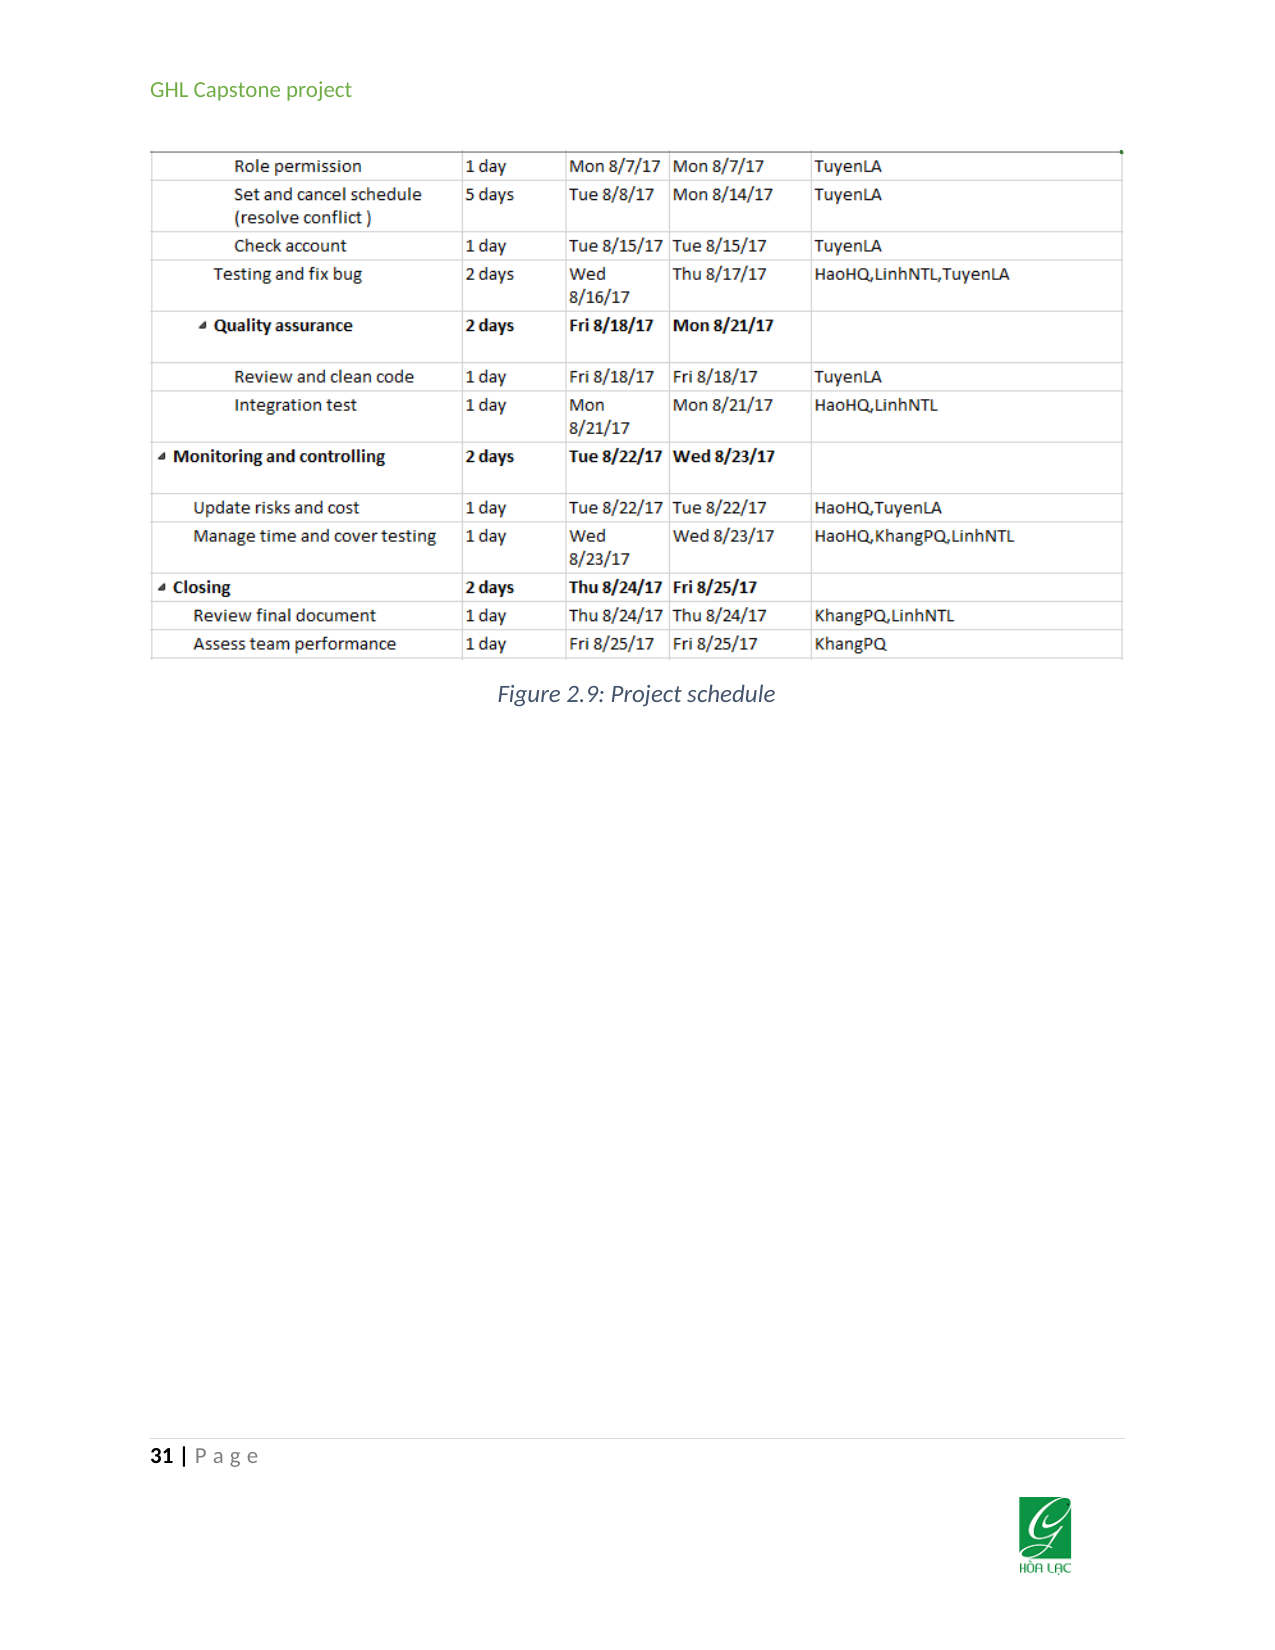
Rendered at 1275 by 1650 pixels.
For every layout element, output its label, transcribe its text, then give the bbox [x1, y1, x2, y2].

picture [1019, 1497, 1072, 1575]
picture [150, 150, 1124, 660]
